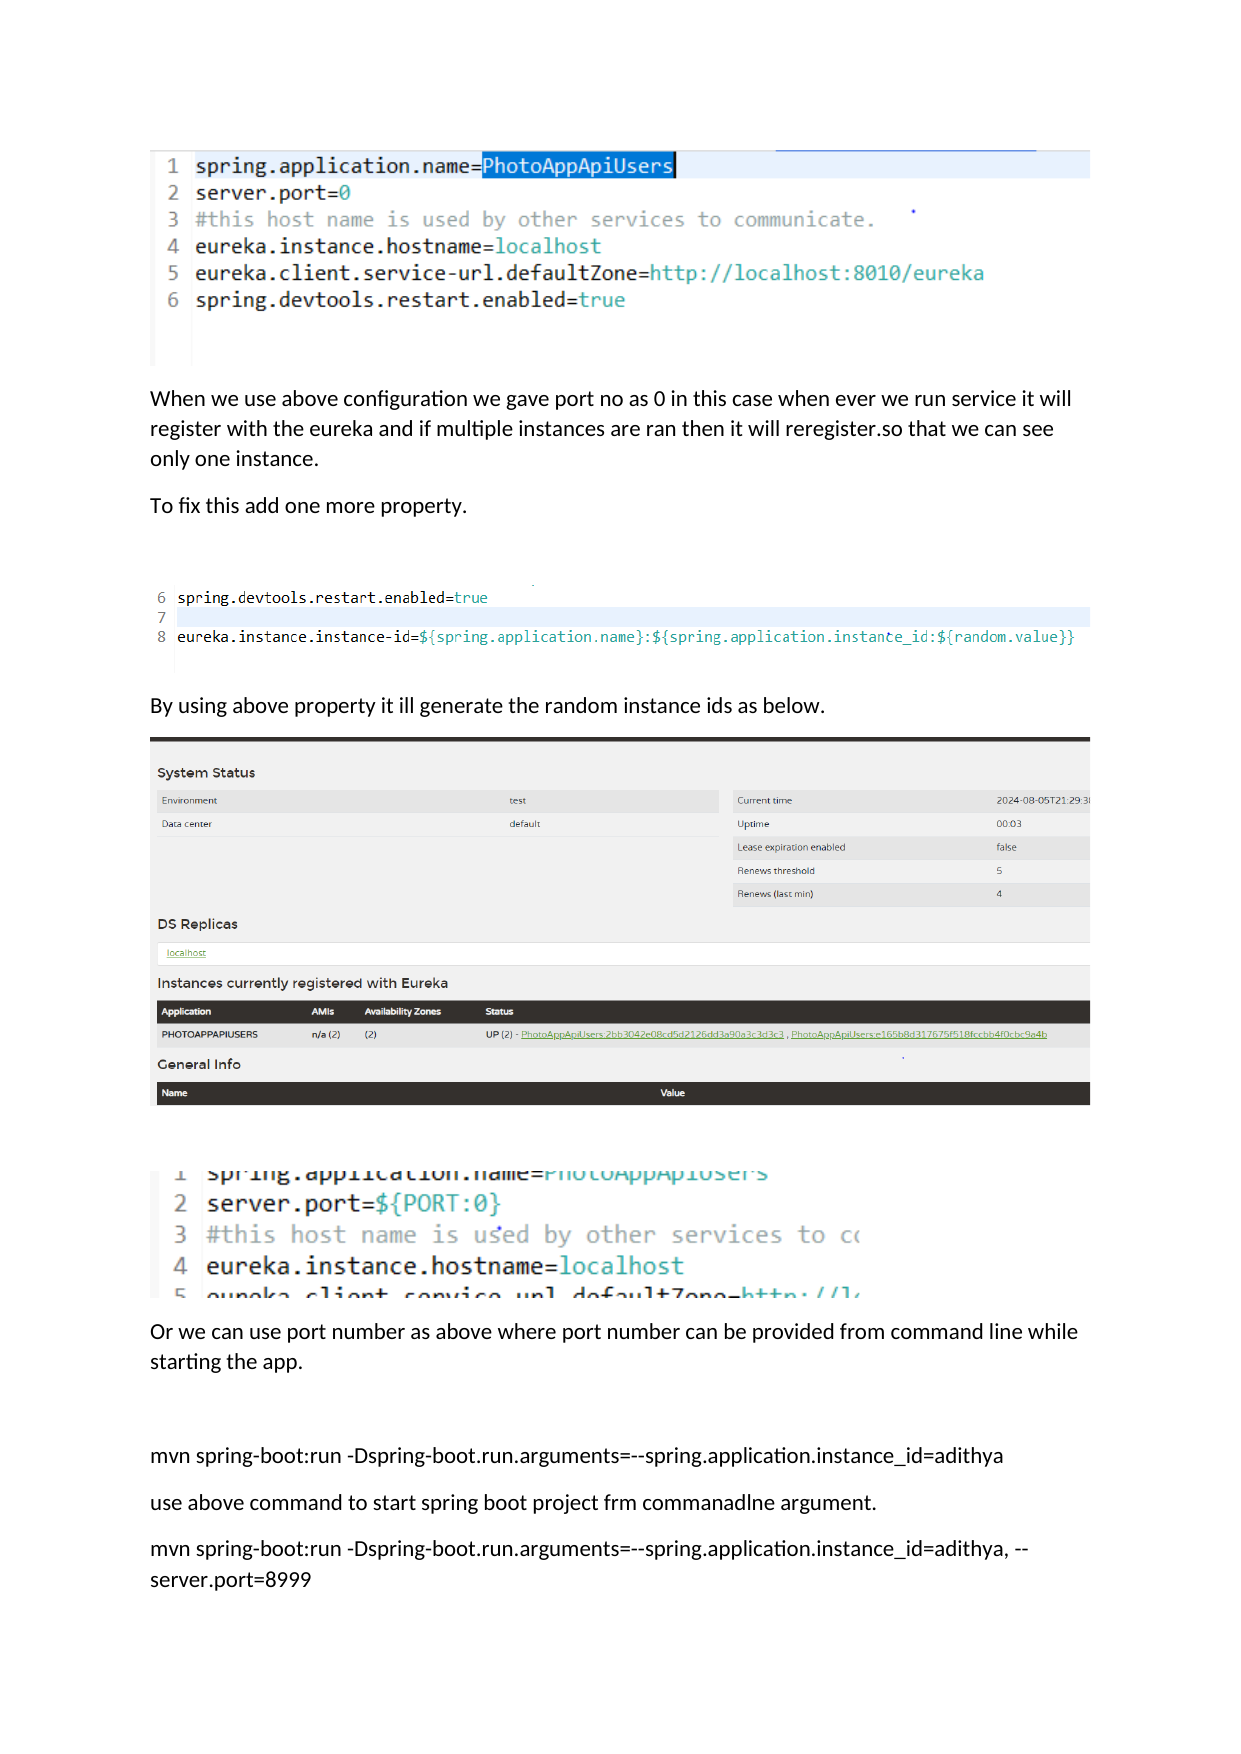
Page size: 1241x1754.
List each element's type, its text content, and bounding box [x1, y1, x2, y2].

picture [150, 150, 1091, 366]
text By using above property it ill generate the random instance ids as below. [150, 691, 1090, 719]
text Or we can use port number as above where port number can be provided from command line while starting the app. [150, 1317, 1090, 1375]
text mvn spring-boot:run -Dspring-boot.run.arguments=--spring.application.instance_id=adithya [150, 1441, 1090, 1469]
text use above command to start spring boot project frm commanadlne argument. [150, 1488, 1090, 1516]
picture [150, 1171, 860, 1298]
text mvn spring-boot:run -Dspring-boot.run.arguments=--spring.application.instance_id=adithya, --server.port=8999 [150, 1534, 1090, 1593]
text To fix this add one more property. [150, 491, 1090, 519]
text When we use above configuration we gave port no as 0 in this case when ever we run service it will register with the eureka and if multiple instances are ran then it will reregister.so that we can see only one instance. [150, 384, 1090, 472]
picture [150, 585, 1091, 673]
picture [150, 737, 1091, 1106]
